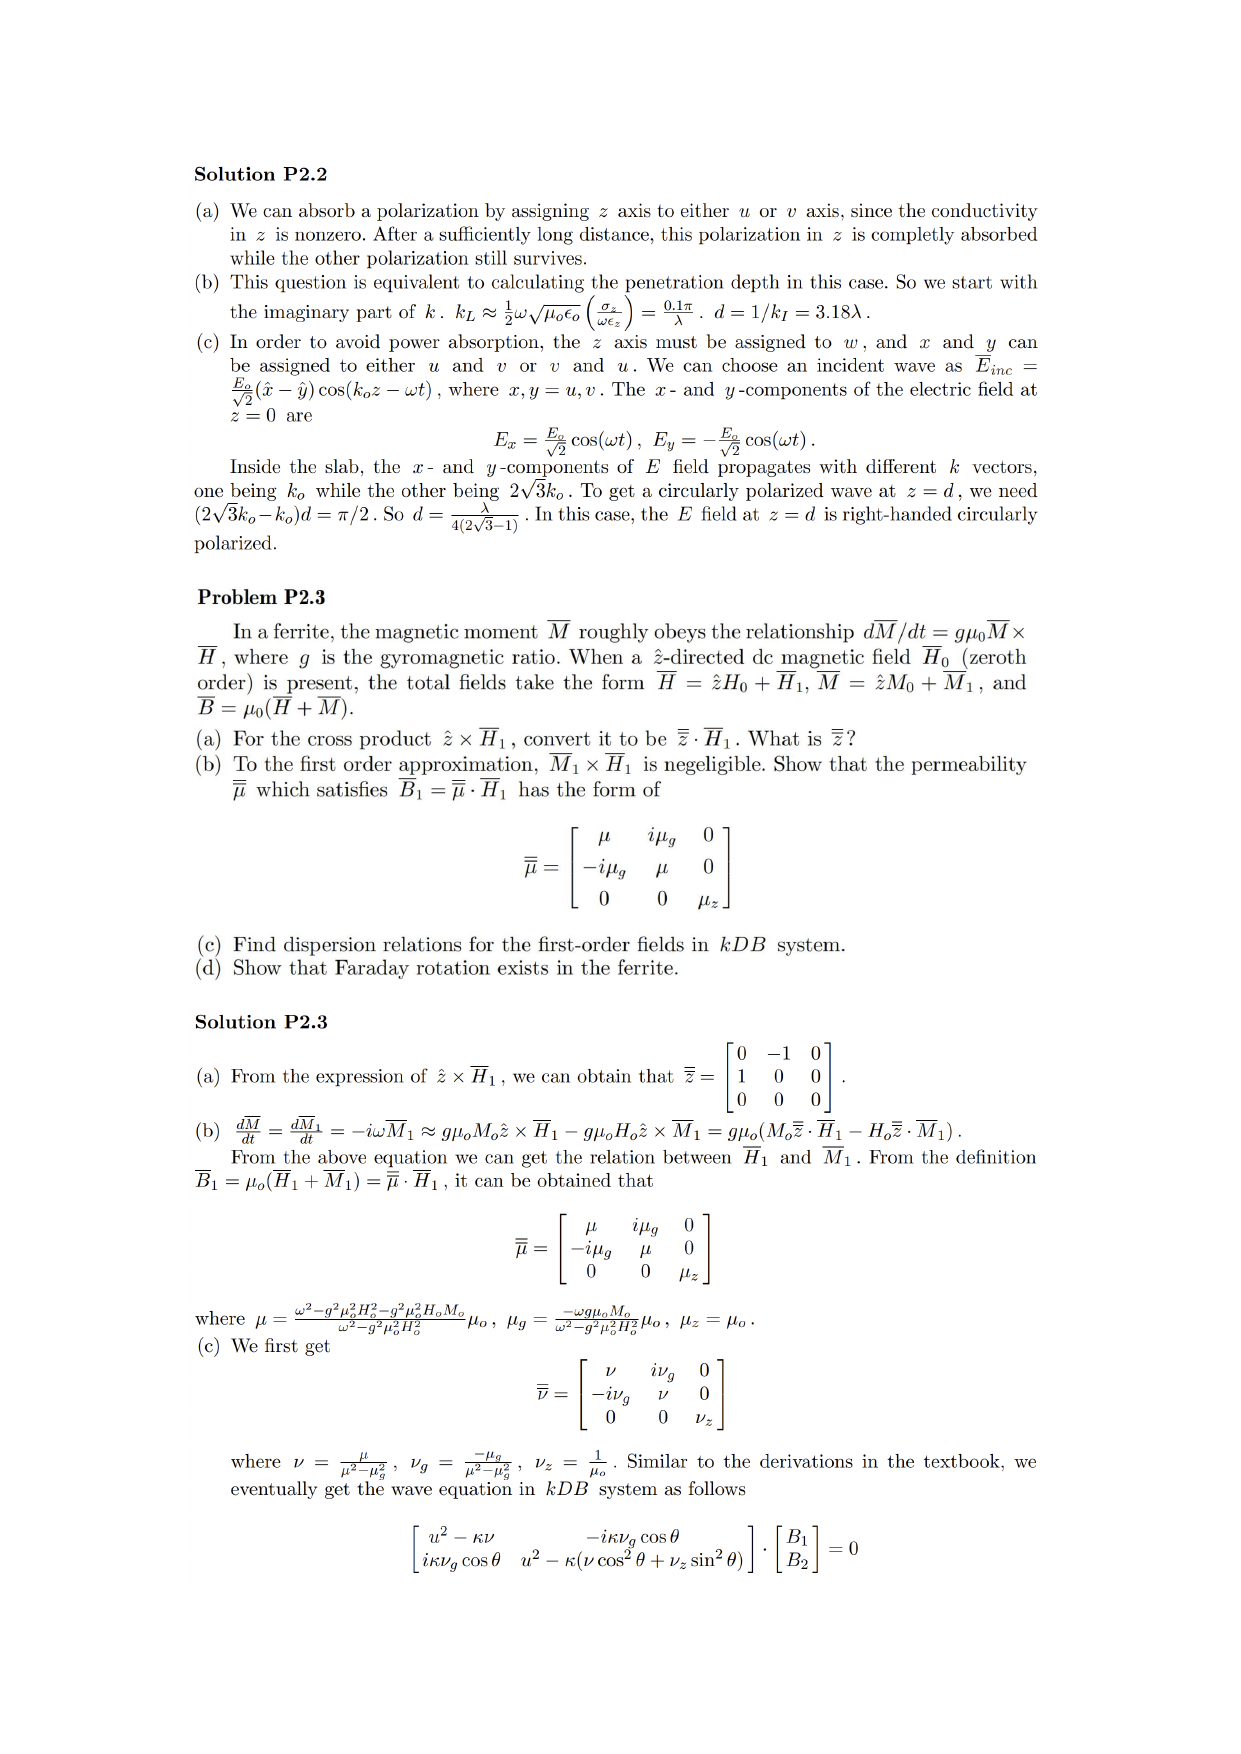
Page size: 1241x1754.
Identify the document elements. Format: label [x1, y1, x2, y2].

picture [187, 584, 1053, 986]
picture [187, 1007, 1053, 1588]
picture [187, 162, 1053, 554]
